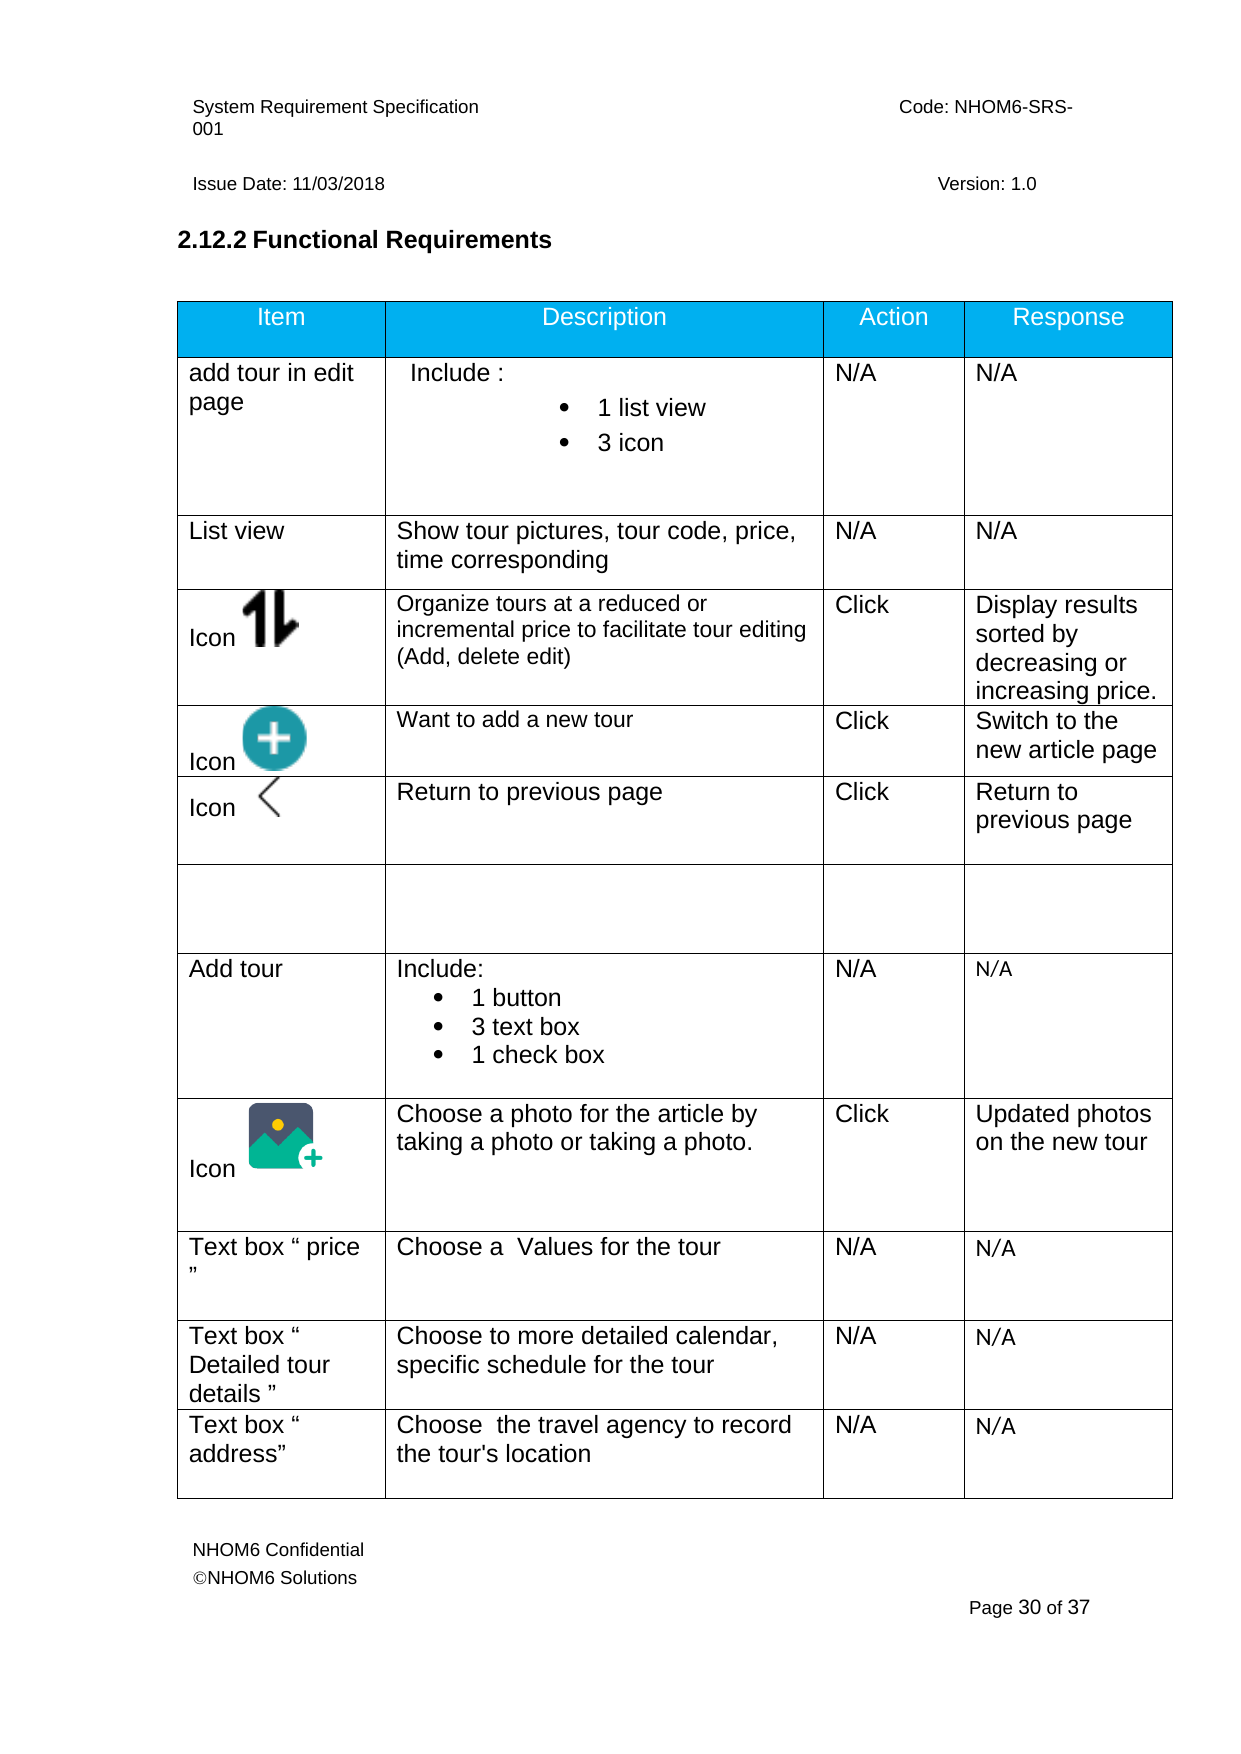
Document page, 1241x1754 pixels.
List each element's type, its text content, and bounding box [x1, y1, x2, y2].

table_cell Text box “ price ” [178, 1232, 385, 1320]
table_cell Click [824, 590, 964, 705]
table_cell Icon [178, 590, 385, 705]
table_cell [965, 865, 1172, 953]
table_cell N/A [824, 358, 964, 515]
table_cell Icon [178, 777, 385, 864]
table_cell N/A [965, 1232, 1172, 1320]
table_header Action [824, 302, 964, 357]
table_cell List view [178, 516, 385, 589]
table_cell Icon [178, 1099, 385, 1231]
table_cell [386, 865, 823, 953]
table_cell N/A [824, 1321, 964, 1409]
table_header Description [386, 302, 823, 357]
table_cell Add tour [178, 954, 385, 1098]
table_cell Include: 1 button 3 text box 1 check box [386, 954, 823, 1098]
table_cell N/A [824, 1232, 964, 1320]
table_cell N/A [824, 954, 964, 1098]
table_cell N/A [965, 1321, 1172, 1409]
table_cell Choose to more detailed calendar, specific schedule for the tour [386, 1321, 823, 1409]
table_cell [824, 865, 964, 953]
table_cell N/A [965, 358, 1172, 515]
table_cell Text box “ Detailed tour details ” [178, 1321, 385, 1409]
table_cell N/A [965, 516, 1172, 589]
table_header Response [965, 302, 1172, 357]
table_cell Choose a photo for the article by taking a photo or taking a photo. [386, 1099, 823, 1231]
table_cell Click [824, 777, 964, 864]
table_cell N/A [824, 1410, 964, 1497]
table_cell Show tour pictures, tour code, price, time corresponding [386, 516, 823, 589]
table_header Item [178, 302, 385, 357]
table_cell Include : 1 list view 3 icon [386, 358, 823, 515]
table_cell Choose the travel agency to record the tour's location [386, 1410, 823, 1497]
picture [248, 1098, 328, 1177]
table_cell Switch to the new article page [965, 706, 1172, 776]
table_cell Want to add a new tour [386, 706, 823, 776]
table_cell Organize tours at a reduced or incremental price to facilitate tour editing (Add, delete edit) [386, 590, 823, 705]
table_cell N/A [965, 954, 1172, 1098]
table_cell Display results sorted by decreasing or increasing price. [965, 590, 1172, 705]
subtitle Functional Requirements [177, 225, 1090, 254]
table_cell Return to previous page [965, 777, 1172, 864]
table_cell N/A [965, 1410, 1172, 1497]
table_cell [178, 865, 385, 953]
picture [249, 776, 290, 817]
table_cell Click [824, 706, 964, 776]
table_cell Icon [178, 706, 385, 776]
table_cell N/A [824, 516, 964, 589]
picture [242, 590, 299, 647]
picture [242, 706, 307, 771]
table_cell Text box “ address” [178, 1410, 385, 1497]
table_cell Click [824, 1099, 964, 1231]
table_cell Updated photos on the new tour [965, 1099, 1172, 1231]
table_cell Return to previous page [386, 777, 823, 864]
table_cell Choose a Values ​​for the tour [386, 1232, 823, 1320]
table_cell add tour in edit page [178, 358, 385, 515]
